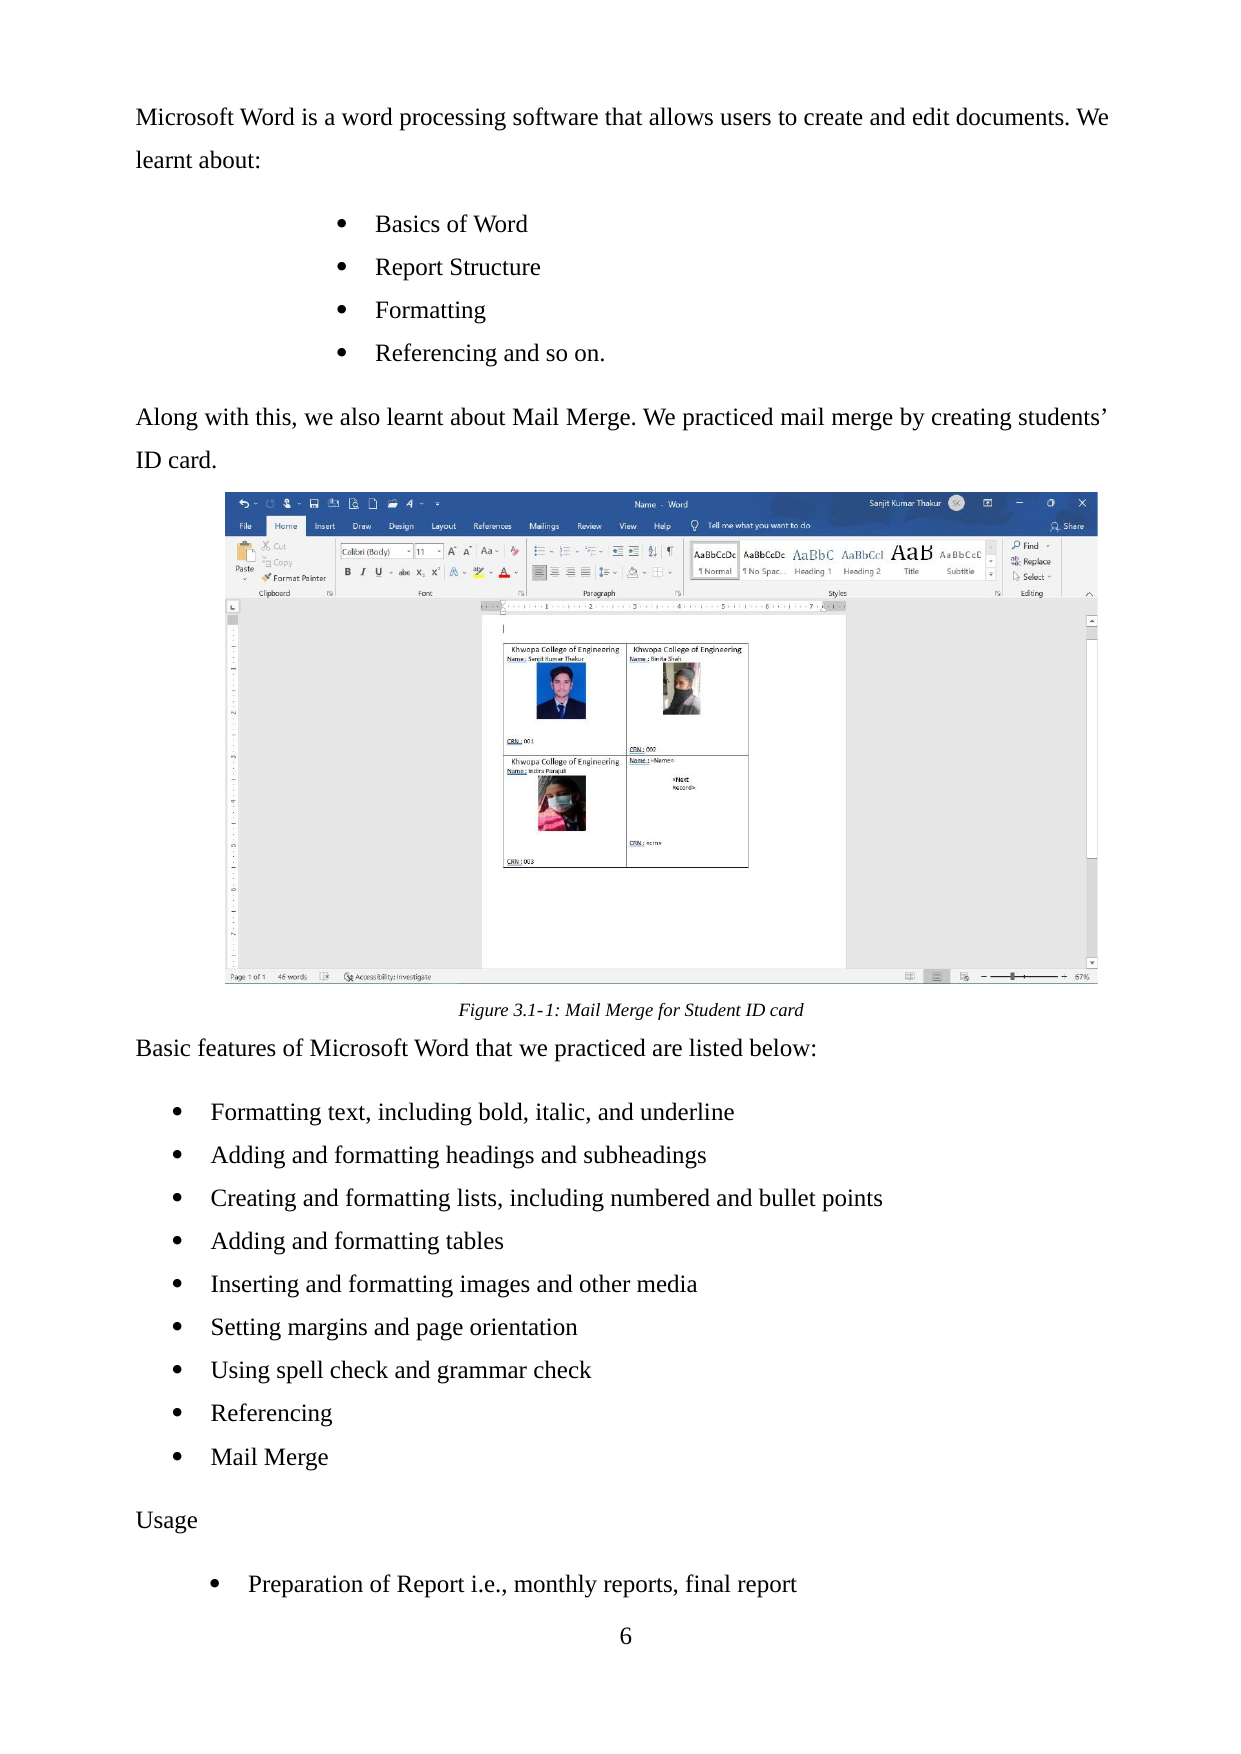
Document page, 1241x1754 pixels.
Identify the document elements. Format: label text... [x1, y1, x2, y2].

list Formatting text, including bold, italic, and underline [173, 1097, 1109, 1125]
text Usage [135, 1506, 1109, 1534]
list Formatting [337, 295, 1109, 324]
list Referencing [173, 1398, 1109, 1427]
list Adding and formatting tables [173, 1226, 1109, 1255]
text Along with this, we also learnt about Mail Merge. We practiced mail merge by creating students’ ID card. [135, 402, 1109, 474]
list Creating and formatting lists, including numbered and bullet points [173, 1183, 1109, 1212]
list Mail Merge [173, 1442, 1109, 1470]
list Referencing and so on. [337, 338, 1109, 367]
picture [225, 492, 1098, 984]
list Using spell check and grammar check [173, 1355, 1109, 1384]
list Basics of Word [337, 209, 1109, 238]
text Microsoft Word is a word processing software that allows users to create and edit documents. We learnt about: [135, 102, 1109, 174]
list Inserting and formatting images and other media [173, 1269, 1109, 1298]
list Preparation of Report i.e., monthly reports, final report [210, 1569, 1109, 1598]
list Setting margins and page orientation [173, 1312, 1109, 1341]
list Report Structure [337, 252, 1109, 281]
list Adding and formatting headings and subheadings [173, 1140, 1109, 1168]
